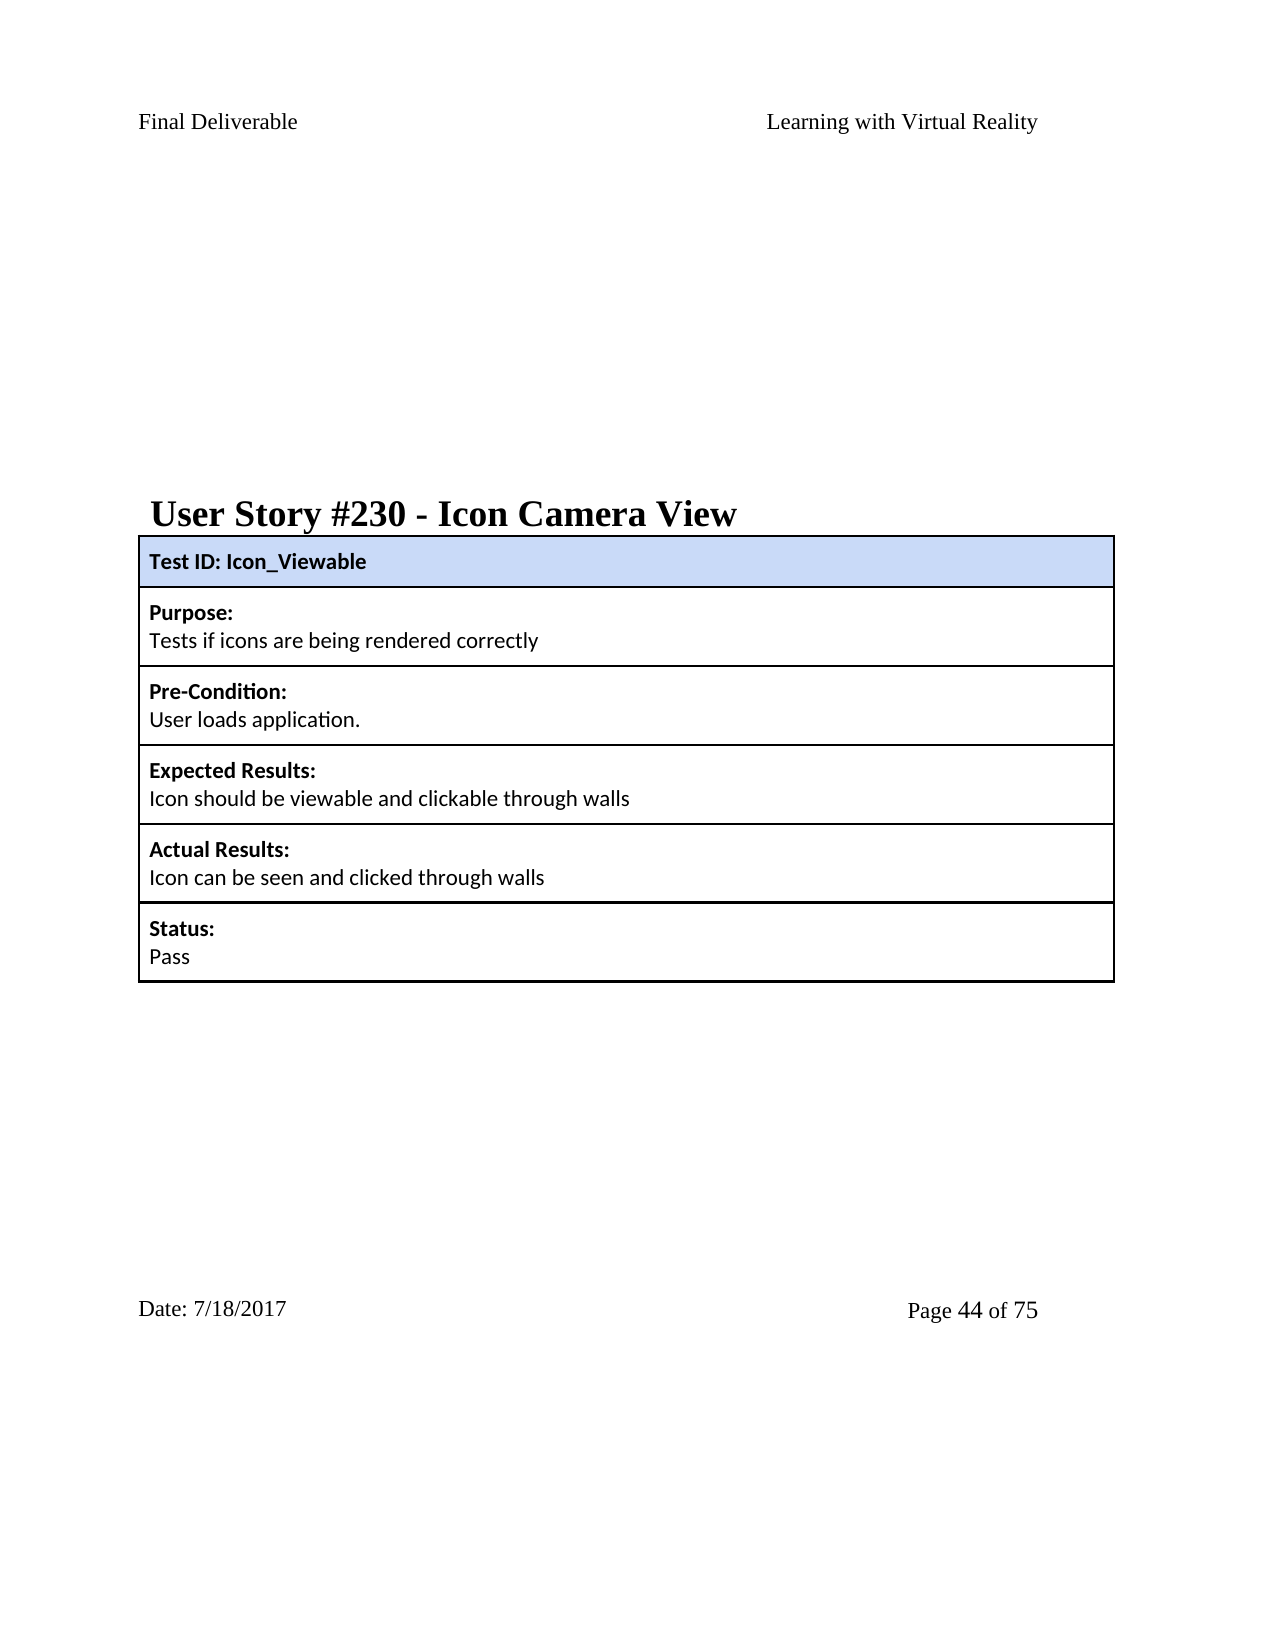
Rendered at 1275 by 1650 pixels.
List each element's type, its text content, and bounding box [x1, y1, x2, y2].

table_cell Pre-Condition: User loads application. [140, 667, 1113, 743]
table_cell Actual Results: Icon can be seen and clicked through walls [140, 825, 1113, 901]
table_header Test ID: Icon_Viewable [140, 537, 1113, 586]
table_cell Status: Pass [140, 904, 1113, 980]
text User Story #230 - Icon Camera View [150, 491, 1125, 534]
table_cell Expected Results: Icon should be viewable and clickable through walls [140, 746, 1113, 822]
table_cell Purpose: Tests if icons are being rendered correctly [140, 588, 1113, 664]
